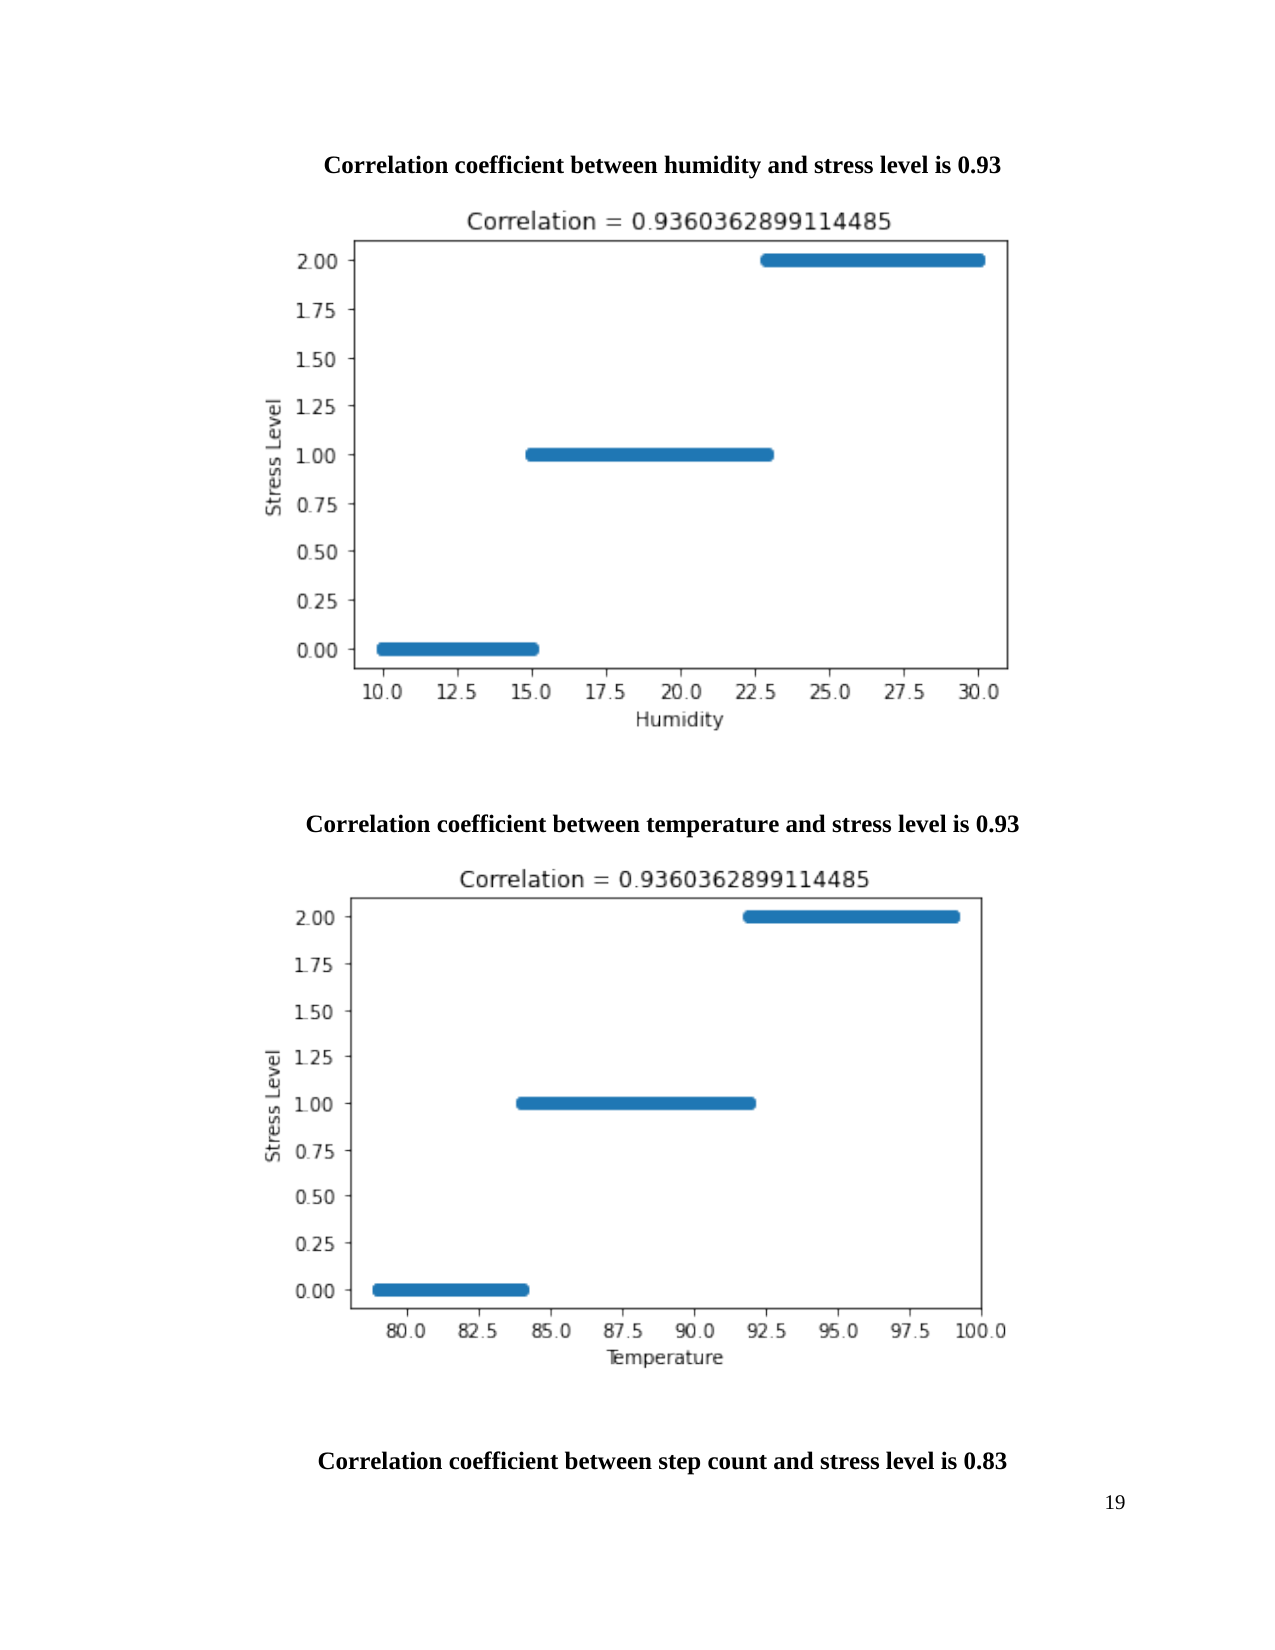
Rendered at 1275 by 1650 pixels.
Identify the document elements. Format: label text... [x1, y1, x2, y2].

text Correlation coefficient between temperature and stress level is 0.93 [150, 809, 1125, 838]
picture [254, 856, 1021, 1380]
picture [254, 197, 1021, 743]
text Correlation coefficient between humidity and stress level is 0.93 [150, 150, 1125, 179]
text Correlation coefficient between step count and stress level is 0.83 [150, 1446, 1125, 1475]
